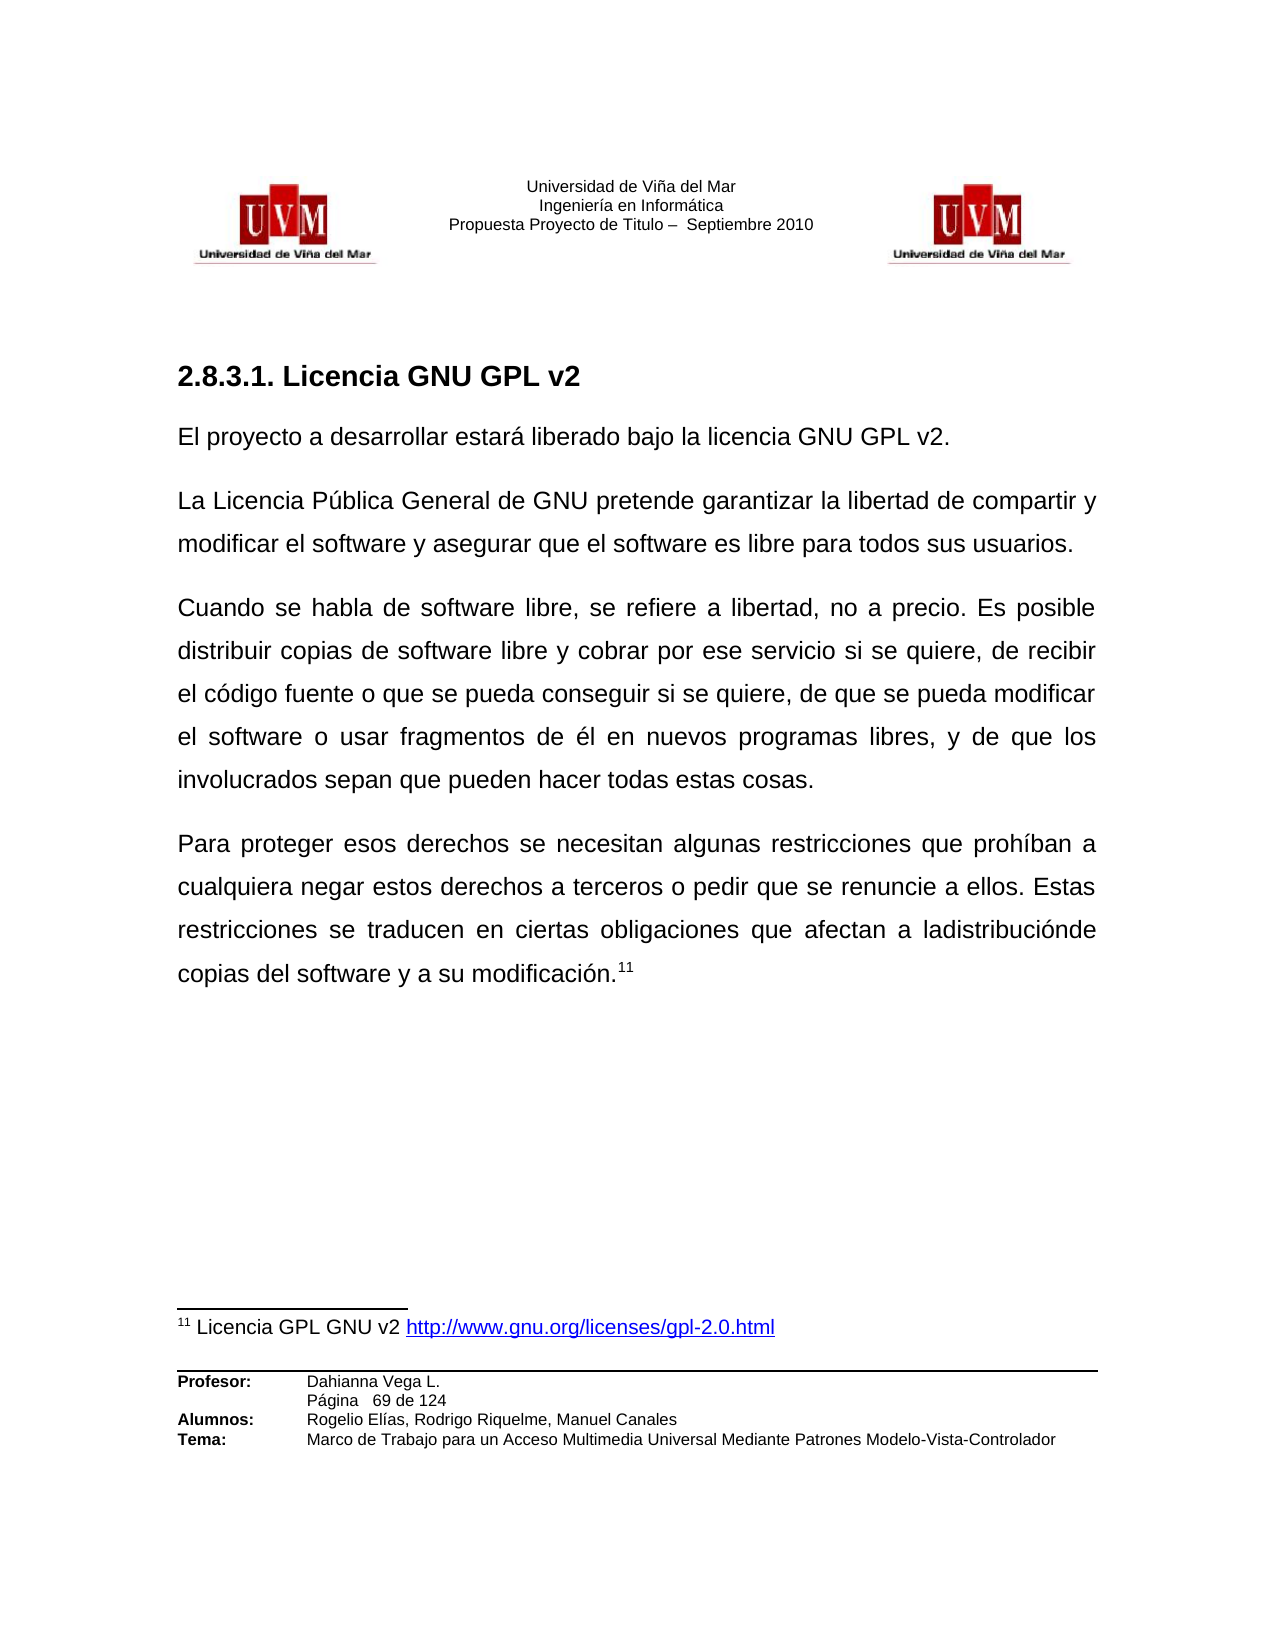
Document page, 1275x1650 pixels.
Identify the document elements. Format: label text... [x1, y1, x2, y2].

subtitle 2.8.3.1. Licencia GNU GPL v2 [177, 359, 1098, 392]
text El proyecto a desarrollar estará liberado bajo la licencia GNU GPL v2. [177, 422, 1098, 450]
picture [871, 176, 1084, 267]
text La Licencia Pública General de GNU pretende garantizar la libertad de compartir y modificar el software y asegurar que el software es libre para todos sus usuarios. [177, 486, 1098, 557]
text Cuando se habla de software libre, se refiere a libertad, no a precio. Es posible distribuir copias de software libre y cobrar por ese servicio si se quiere, de recibir el código fuente o que se pueda conseguir si se quiere, de que se pueda modificar el software o usar fragmentos de él en nuevos programas libres, y de que los involucrados sepan que pueden hacer todas estas cosas. [177, 593, 1098, 794]
text Para proteger esos derechos se necesitan algunas restricciones que prohíban a cualquiera negar estos derechos a terceros o pedir que se renuncie a ellos. Estas restricciones se traducen en ciertas obligaciones que afectan a ladistribuciónde copias del software y a su modificación. [177, 829, 1098, 987]
picture [177, 176, 390, 267]
